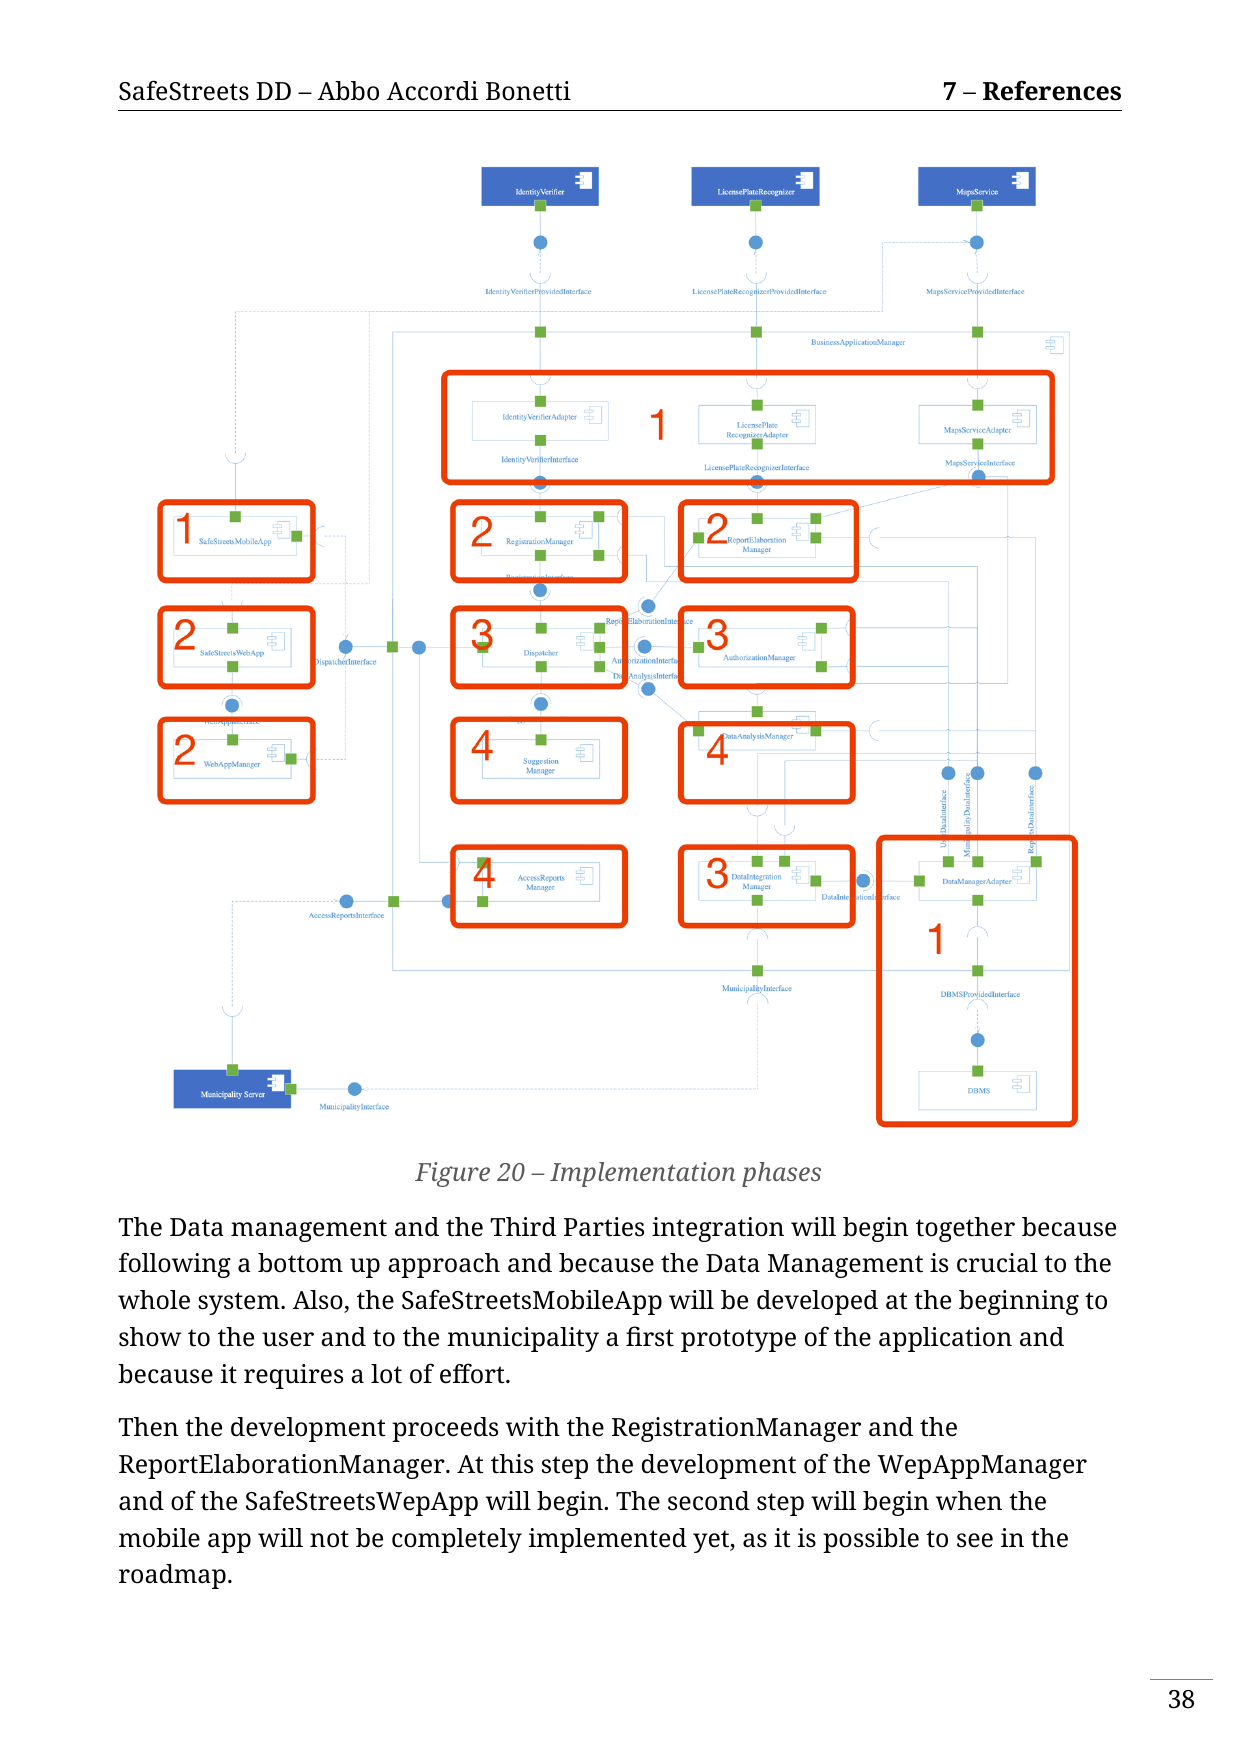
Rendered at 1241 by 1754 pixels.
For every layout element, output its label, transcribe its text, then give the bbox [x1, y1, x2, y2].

text Figure 20 – Implementation phases [118, 1154, 1122, 1188]
text The Data management and the Third Parties integration will begin together because following a bottom up approach and because the Data Management is crucial to the whole system. Also, the SafeStreetsMobileApp will be developed at the beginning to show to the user and to the municipality a first prototype of the application and because it requires a lot of effort. [118, 1209, 1122, 1391]
text Then the development proceeds with the RegistrationManager and the ReportElaborationManager. At this step the development of the WepAppManager and of the SafeStreetsWepApp will begin. The second step will begin when the mobile app will not be completely implemented yet, as it is possible to see in the roadmap. [118, 1410, 1122, 1591]
picture [150, 147, 1091, 1136]
